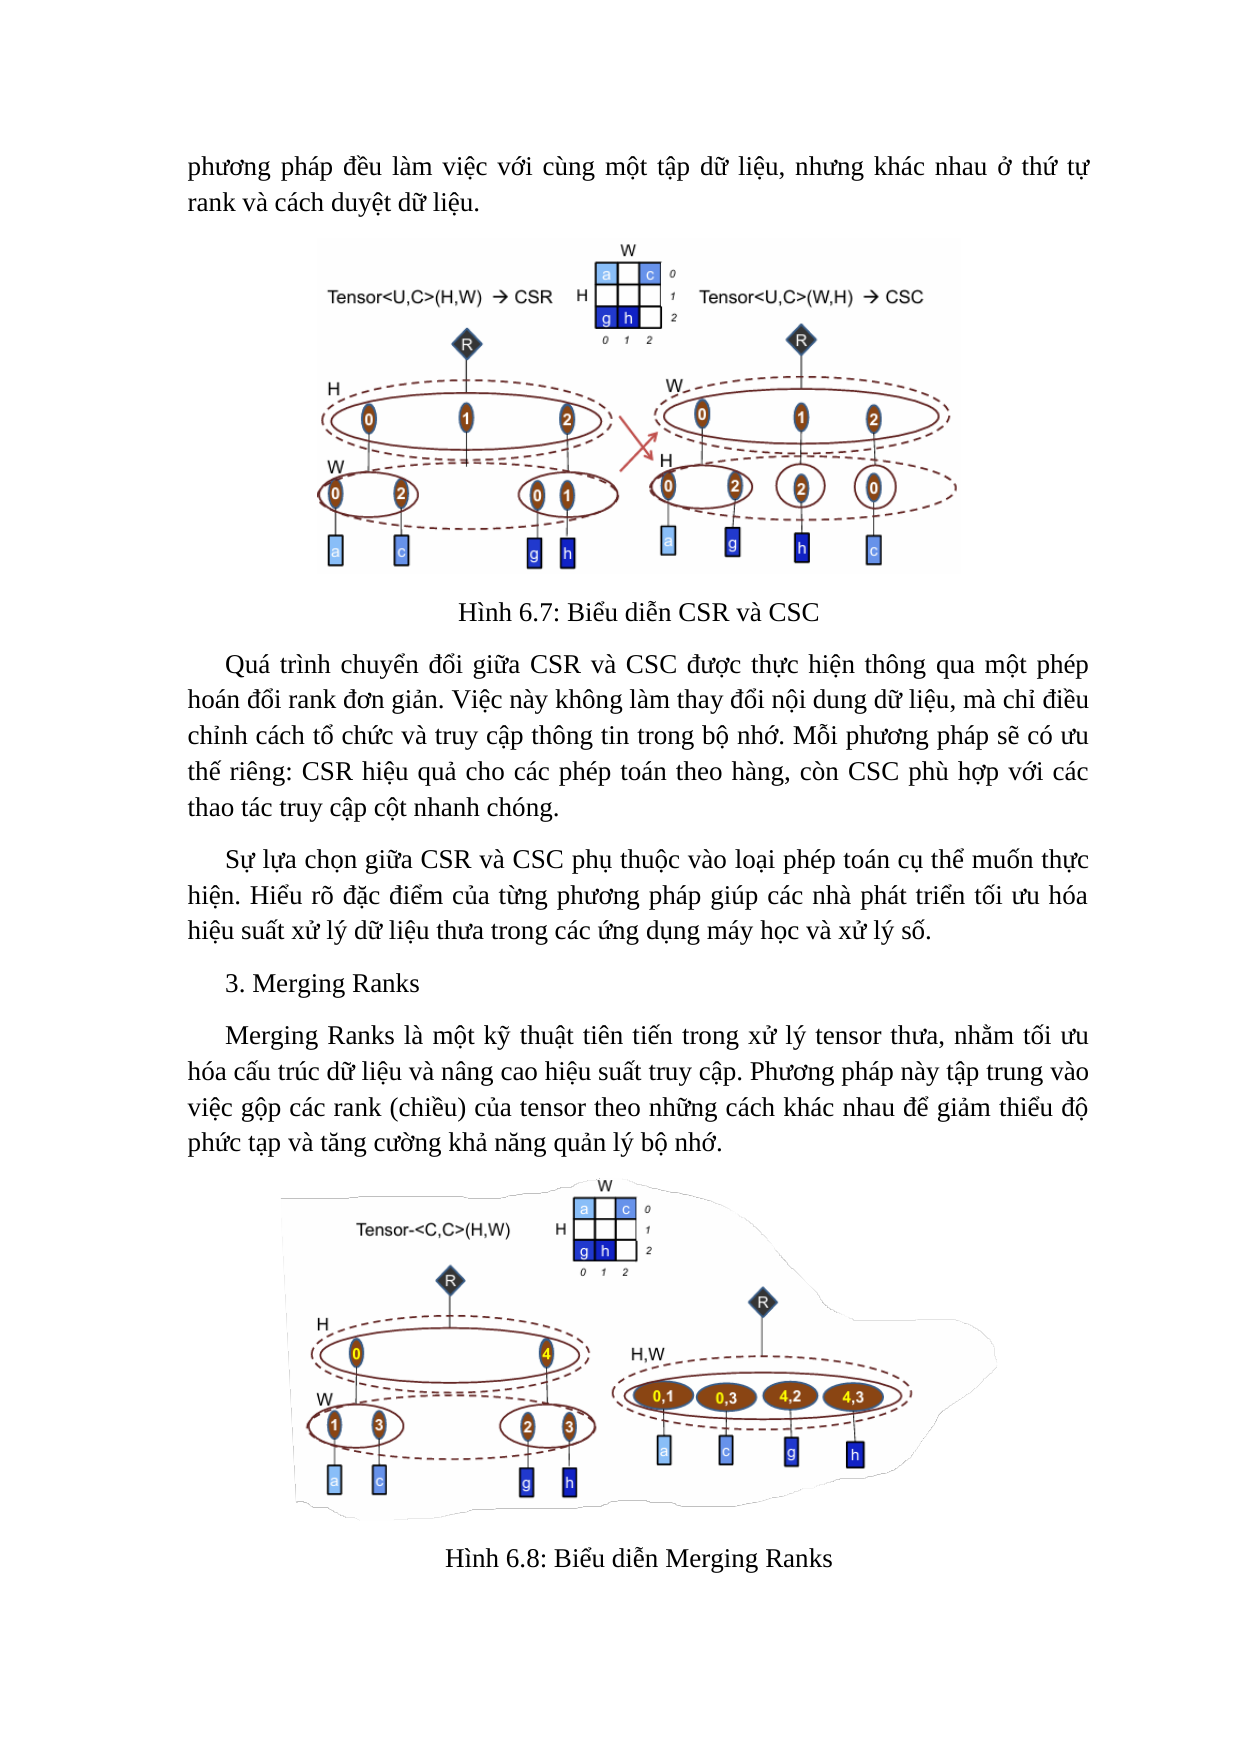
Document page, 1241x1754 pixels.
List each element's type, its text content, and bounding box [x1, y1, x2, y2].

text Hình 6.7: Biểu diễn CSR và CSC [187, 596, 1090, 627]
text Hình 6.8: Biểu diễn Merging Ranks [187, 1542, 1090, 1573]
text 3. Merging Ranks [187, 967, 1090, 998]
text Quá trình chuyển đổi giữa CSR và CSC được thực hiện thông qua một phép hoán đổi rank đơn giản. Việc này không làm thay đổi nội dung dữ liệu, mà chỉ điều chỉnh cách tổ chức và truy cập thông tin trong bộ nhớ. Mỗi phương pháp sẽ có ưu thế riêng: CSR hiệu quả cho các phép toán theo hàng, còn CSC phù hợp với các thao tác truy cập cột nhanh chóng. [187, 648, 1090, 822]
picture [280, 1178, 998, 1521]
picture [317, 238, 961, 574]
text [187, 150, 1090, 217]
text Merging Ranks là một kỹ thuật tiên tiến trong xử lý tensor thưa, nhằm tối ưu hóa cấu trúc dữ liệu và nâng cao hiệu suất truy cập. Phương pháp này tập trung vào việc gộp các rank (chiều) của tensor theo những cách khác nhau để giảm thiểu độ phức tạp và tăng cường khả năng quản lý bộ nhớ. [187, 1019, 1090, 1158]
text Sự lựa chọn giữa CSR và CSC phụ thuộc vào loại phép toán cụ thể muốn thực hiện. Hiểu rõ đặc điểm của từng phương pháp giúp các nhà phát triển tối ưu hóa hiệu suất xử lý dữ liệu thưa trong các ứng dụng máy học và xử lý số. [187, 843, 1090, 946]
